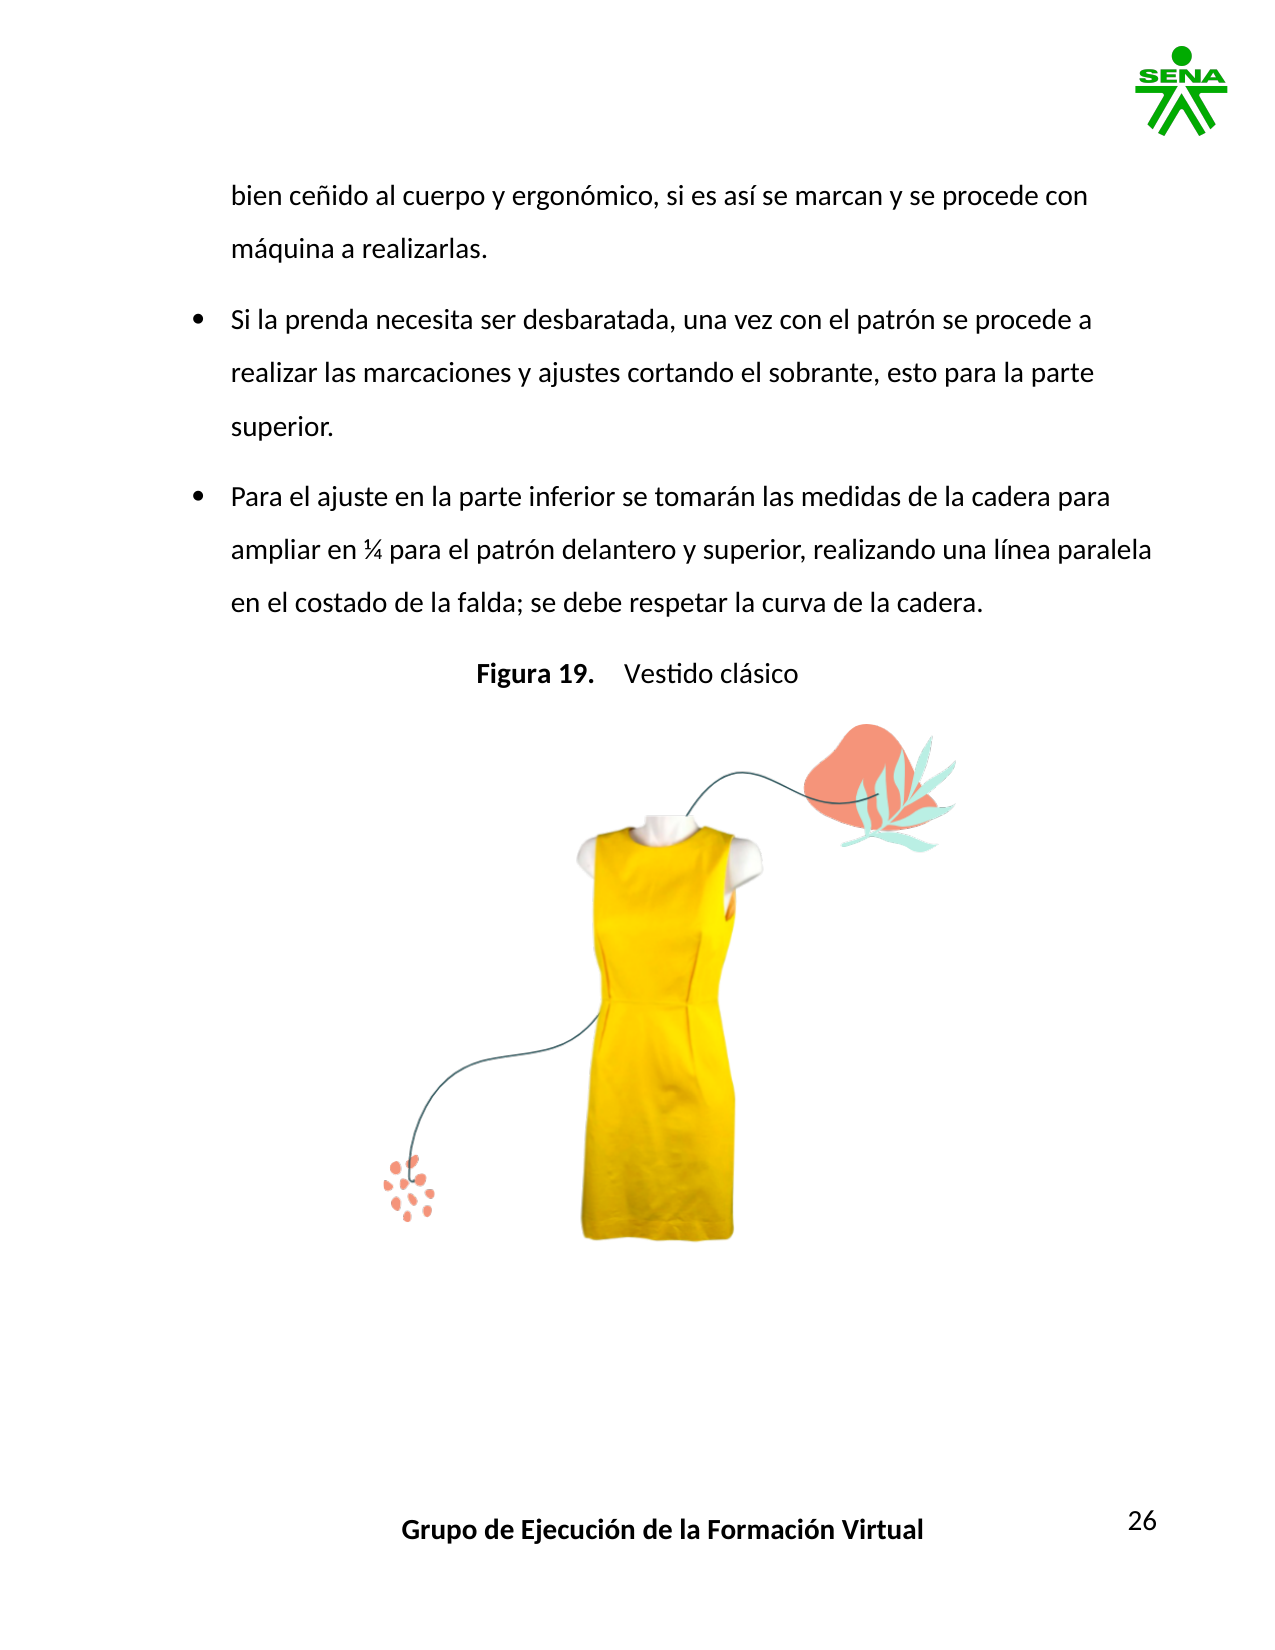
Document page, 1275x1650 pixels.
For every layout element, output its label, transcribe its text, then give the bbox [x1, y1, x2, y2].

picture [1135, 46, 1228, 136]
list Si la prenda necesita ser desbaratada, una vez con el patrón se procede a realizar las marcaciones y ajustes cortando el sobrante, esto para la parte superior. [193, 301, 1157, 443]
list Para el ajuste en la parte inferior se tomarán las medidas de la cadera para ampliar en ¼ para el patrón delantero y superior, realizando una línea paralela en el costado de la falda; se debe respetar la curva de la cadera. [193, 478, 1157, 620]
picture [383, 724, 965, 1283]
text Vestido clásico [118, 655, 1157, 690]
